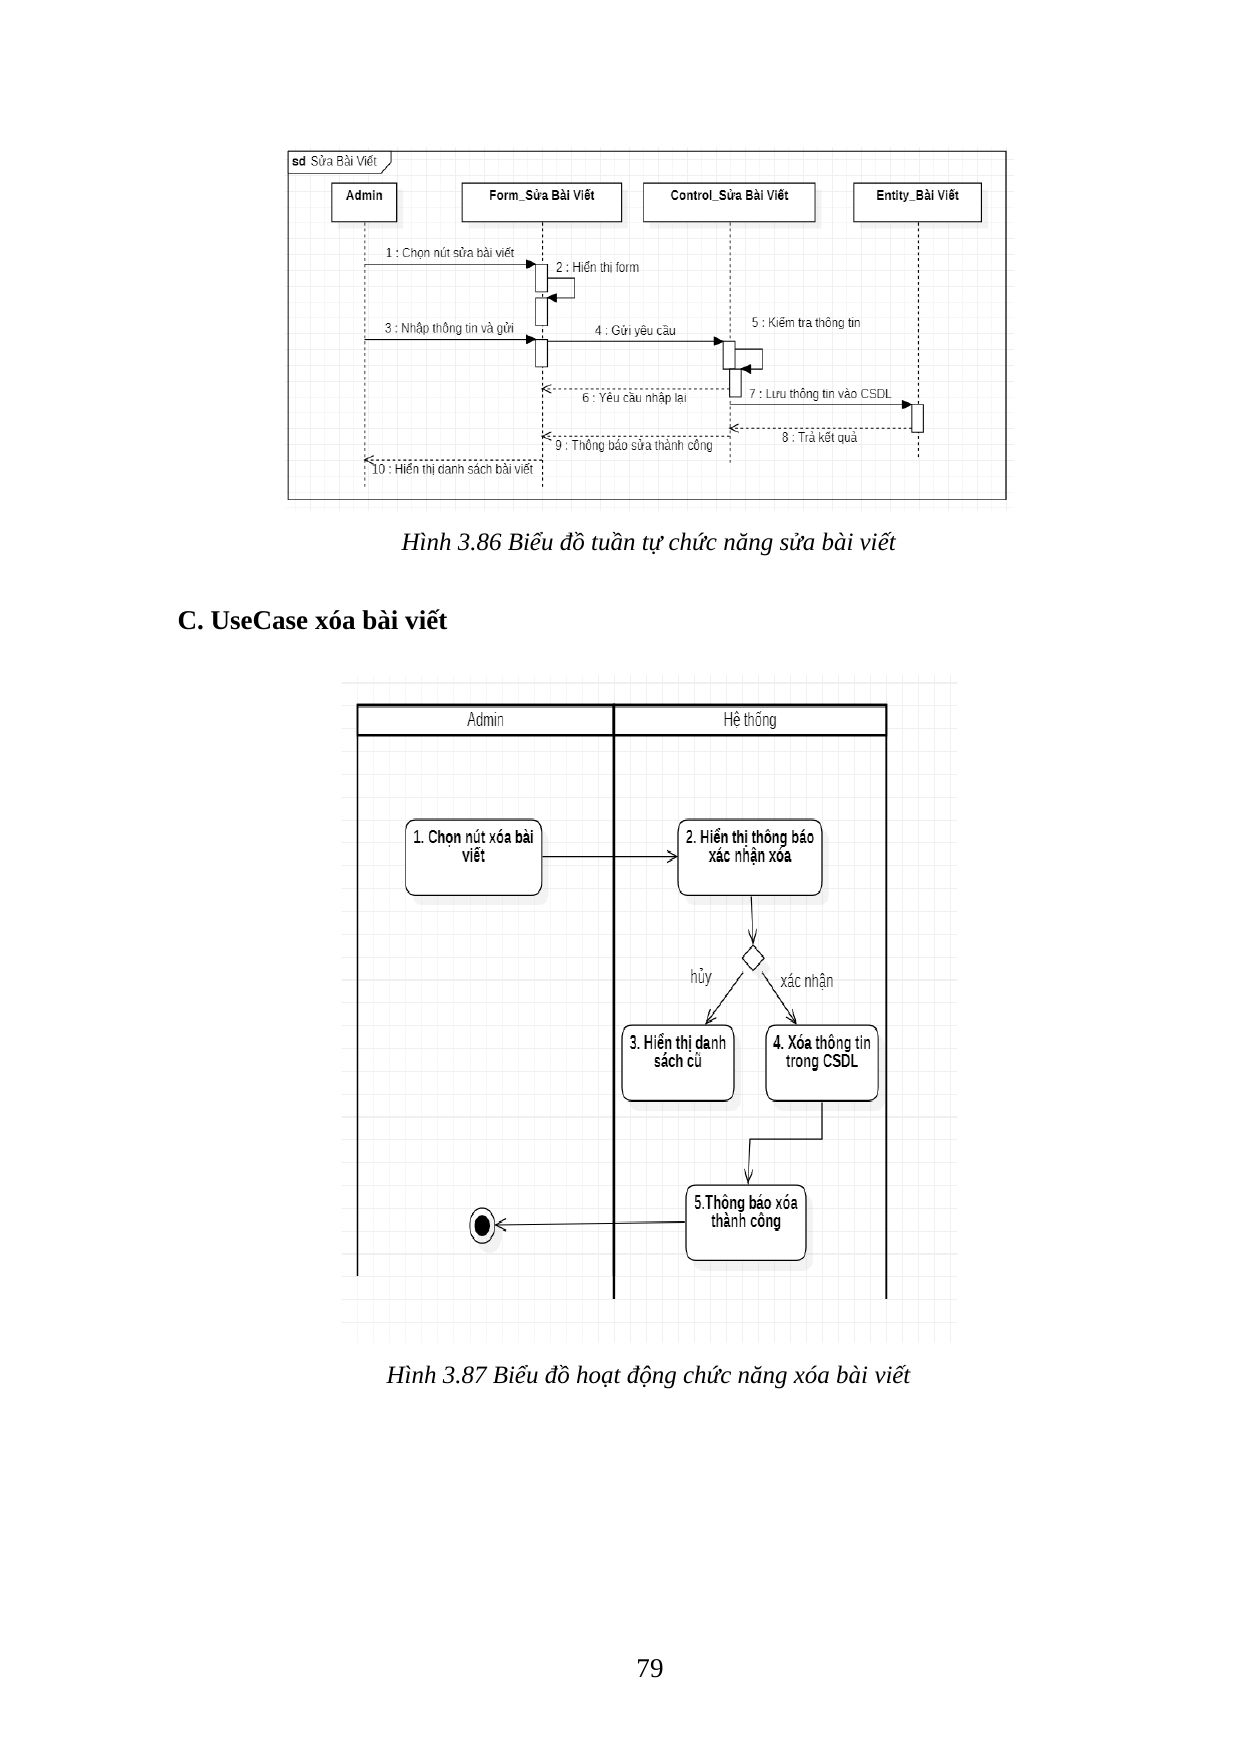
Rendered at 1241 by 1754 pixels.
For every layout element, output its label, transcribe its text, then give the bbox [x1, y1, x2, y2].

text Hình . Biểu đồ hoạt động chức năng xóa bài viết [177, 1360, 1122, 1389]
picture [341, 675, 958, 1343]
text C. UseCase xóa bài viết [177, 604, 1122, 636]
picture [285, 147, 1015, 511]
text Hình . Biểu đồ tuần tự chức năng sửa bài viết [177, 527, 1122, 556]
